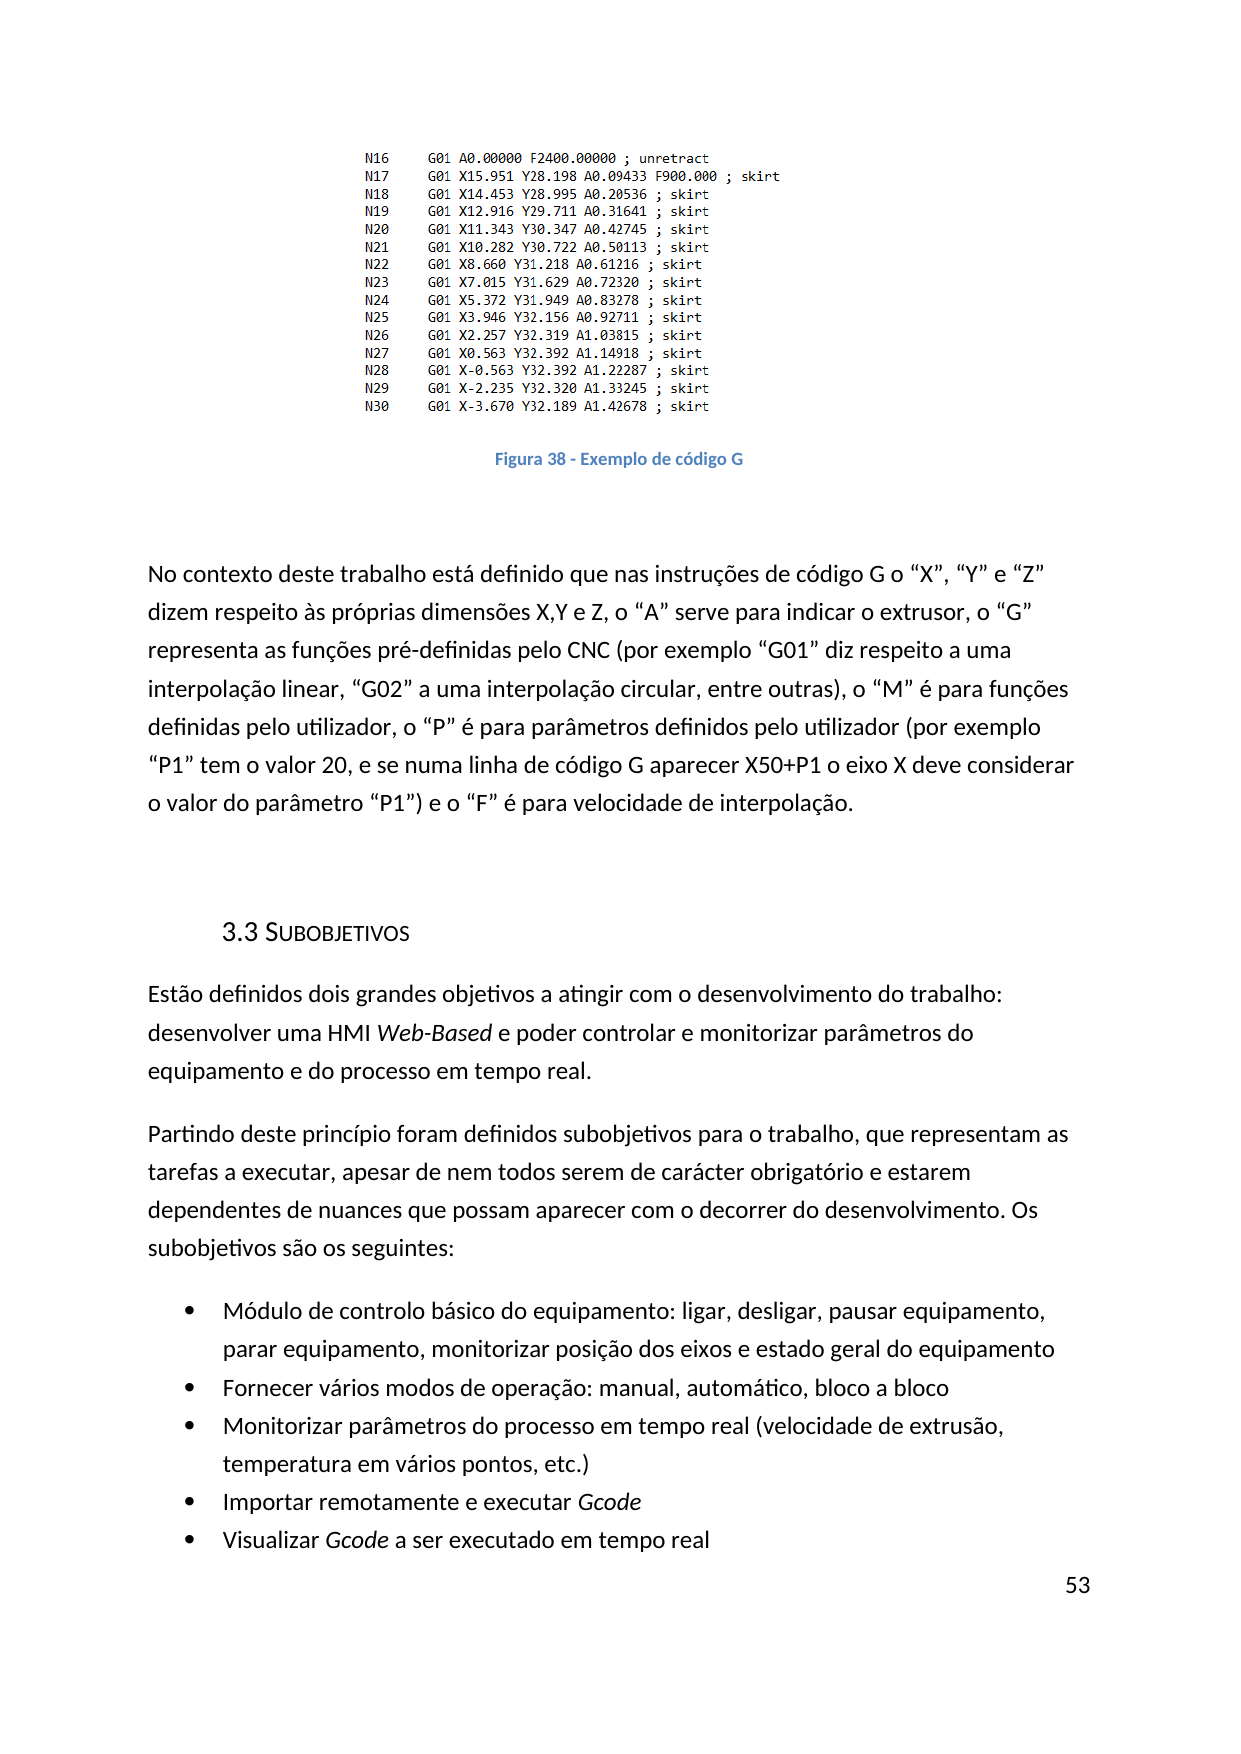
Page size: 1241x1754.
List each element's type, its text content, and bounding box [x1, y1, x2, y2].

list Módulo de controlo básico do equipamento: ligar, desligar, pausar equipamento, parar equipamento, monitorizar posição dos eixos e estado geral do equipamento [185, 1295, 1090, 1364]
text Figura 38 - Exemplo de código G [148, 447, 1090, 470]
list Visualizar Gcode a ser executado em tempo real [185, 1524, 1090, 1555]
text Estão definidos dois grandes objetivos a atingir com o desenvolvimento do trabalho: desenvolver uma HMI Web-Based e poder controlar e monitorizar parâmetros do equipamento e do processo em tempo real. [148, 978, 1090, 1085]
list Fornecer vários modos de operação: manual, automático, bloco a bloco [185, 1372, 1090, 1402]
text Partindo deste princípio foram definidos subobjetivos para o trabalho, que representam as tarefas a executar, apesar de nem todos serem de carácter obrigatório e estarem dependentes de nuances que possam aparecer com o decorrer do desenvolvimento. Os subobjetivos são os seguintes: [148, 1118, 1090, 1263]
list Importar remotamente e executar Gcode [185, 1486, 1090, 1517]
picture [362, 150, 876, 415]
list Monitorizar parâmetros do processo em tempo real (velocidade de extrusão, temperatura em vários pontos, etc.) [185, 1410, 1090, 1478]
subtitle 3.3 Subobjetivos [148, 913, 1090, 949]
text No contexto deste trabalho está definido que nas instruções de código G o “X”, “Y” e “Z” dizem respeito às próprias dimensões X,Y e Z, o “A” serve para indicar o extrusor, o “G” representa as funções pré-definidas pelo CNC (por exemplo “G01” diz respeito a uma interpolação linear, “G02” a uma interpolação circular, entre outras), o “M” é para funções definidas pelo utilizador, o “P” é para parâmetros definidos pelo utilizador (por exemplo “P1” tem o valor 20, e se numa linha de código G aparecer X50+P1 o eixo X deve considerar o valor do parâmetro “P1”) e o “F” é para velocidade de interpolação. [148, 558, 1090, 818]
